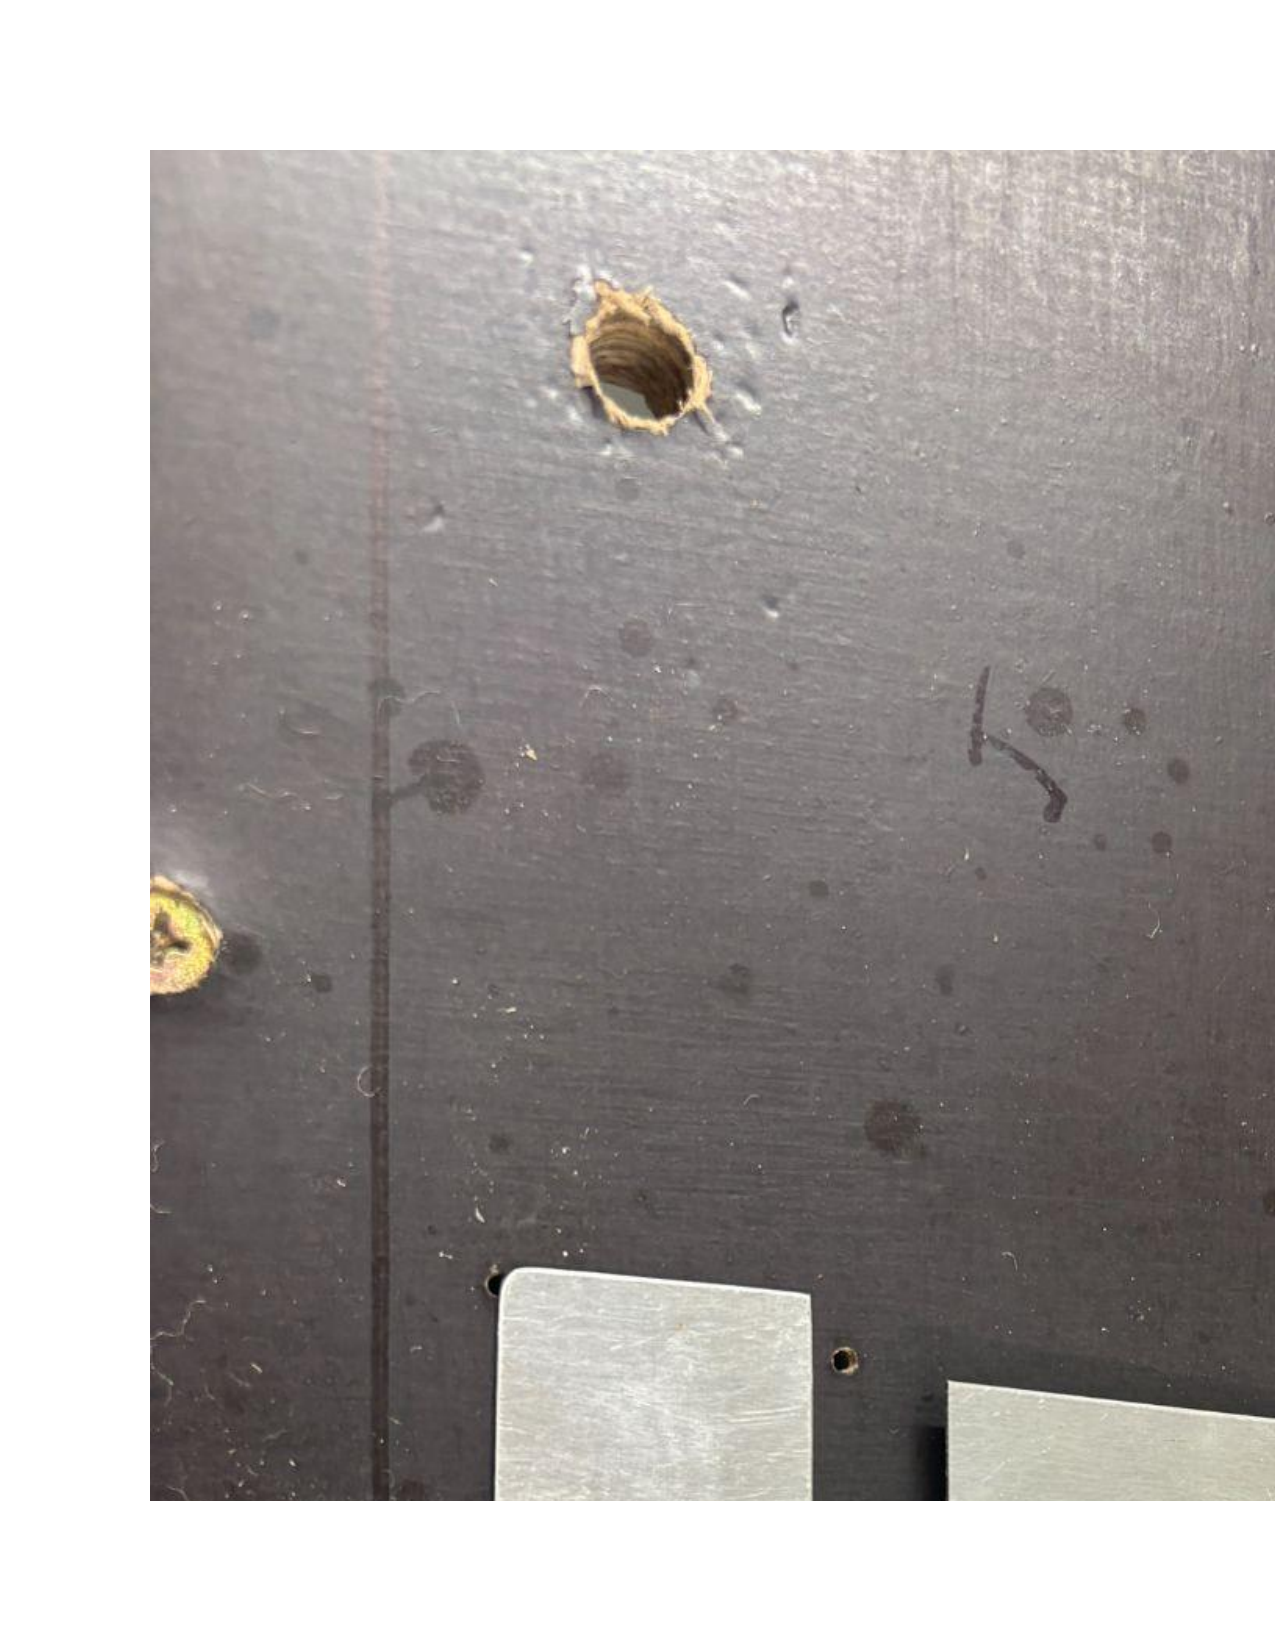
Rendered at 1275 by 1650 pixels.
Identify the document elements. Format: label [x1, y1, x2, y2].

picture [150, 150, 1275, 1501]
